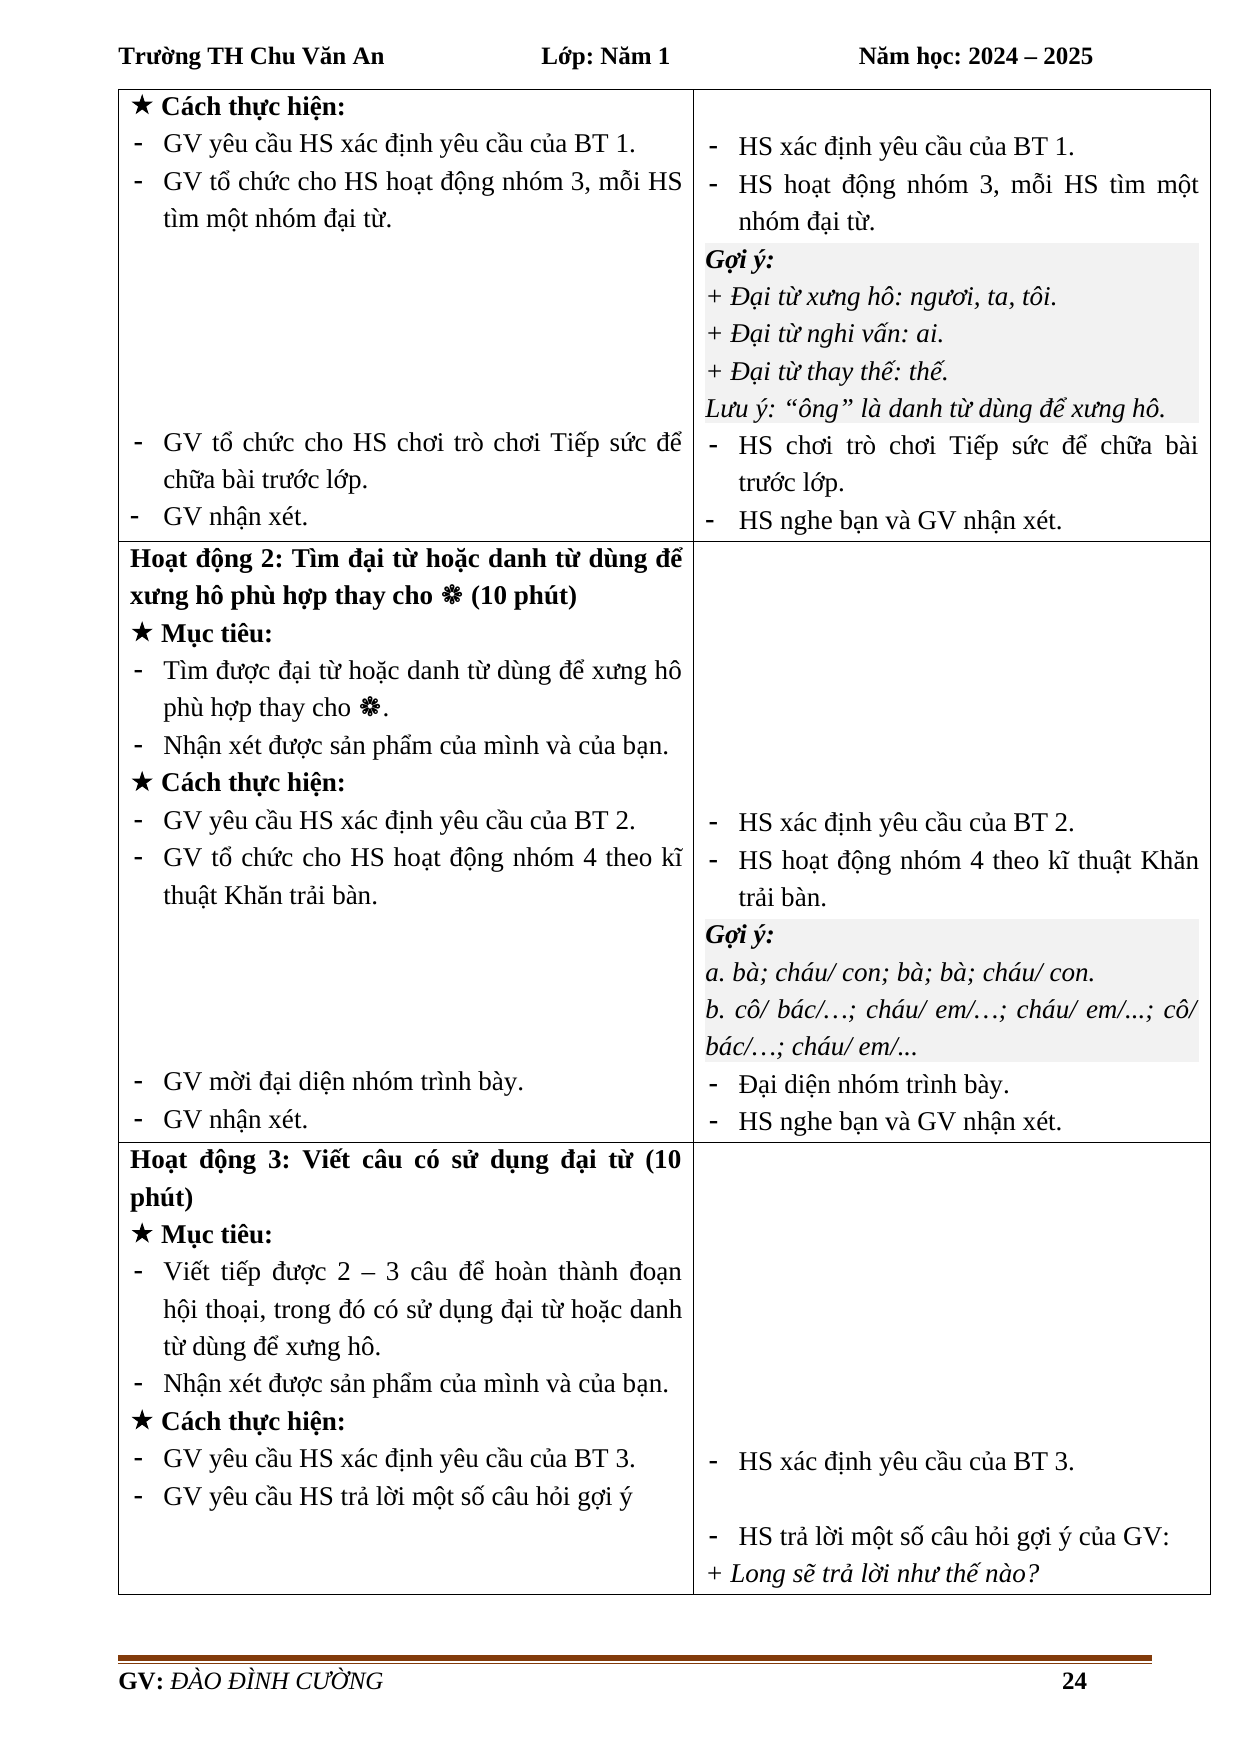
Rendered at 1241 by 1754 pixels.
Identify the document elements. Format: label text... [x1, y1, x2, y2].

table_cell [119, 1143, 693, 1594]
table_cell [694, 1143, 1210, 1594]
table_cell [694, 90, 1210, 541]
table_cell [119, 90, 693, 541]
table_cell HS xác định yêu cầu của BT 2. HS hoạt động nhóm 4 theo kĩ thuật Khăn trải bàn. Gợi ý: a. bà; cháu/ con; bà; bà; cháu/ con. b. cô/ bác/…; cháu/ em/…; cháu/ em/...; cô/ bác/…; cháu/ em/... Đại diện nhóm trình bày. HS nghe bạn và GV nhận xét. [694, 542, 1210, 1142]
table_cell Hoạt động 2: Tìm đại từ hoặc danh từ dùng để xưng hô phù hợp thay cho (10 phút) Mục tiêu: Tìm được đại từ hoặc danh từ dùng để xưng hô phù hợp thay cho . Nhận xét được sản phẩm của mình và của bạn. Cách thực hiện: GV yêu cầu HS xác định yêu cầu của BT 2. GV tổ chức cho HS hoạt động nhóm 4 theo kĩ thuật Khăn trải bàn. GV mời đại diện nhóm trình bày. GV nhận xét. [119, 542, 693, 1142]
